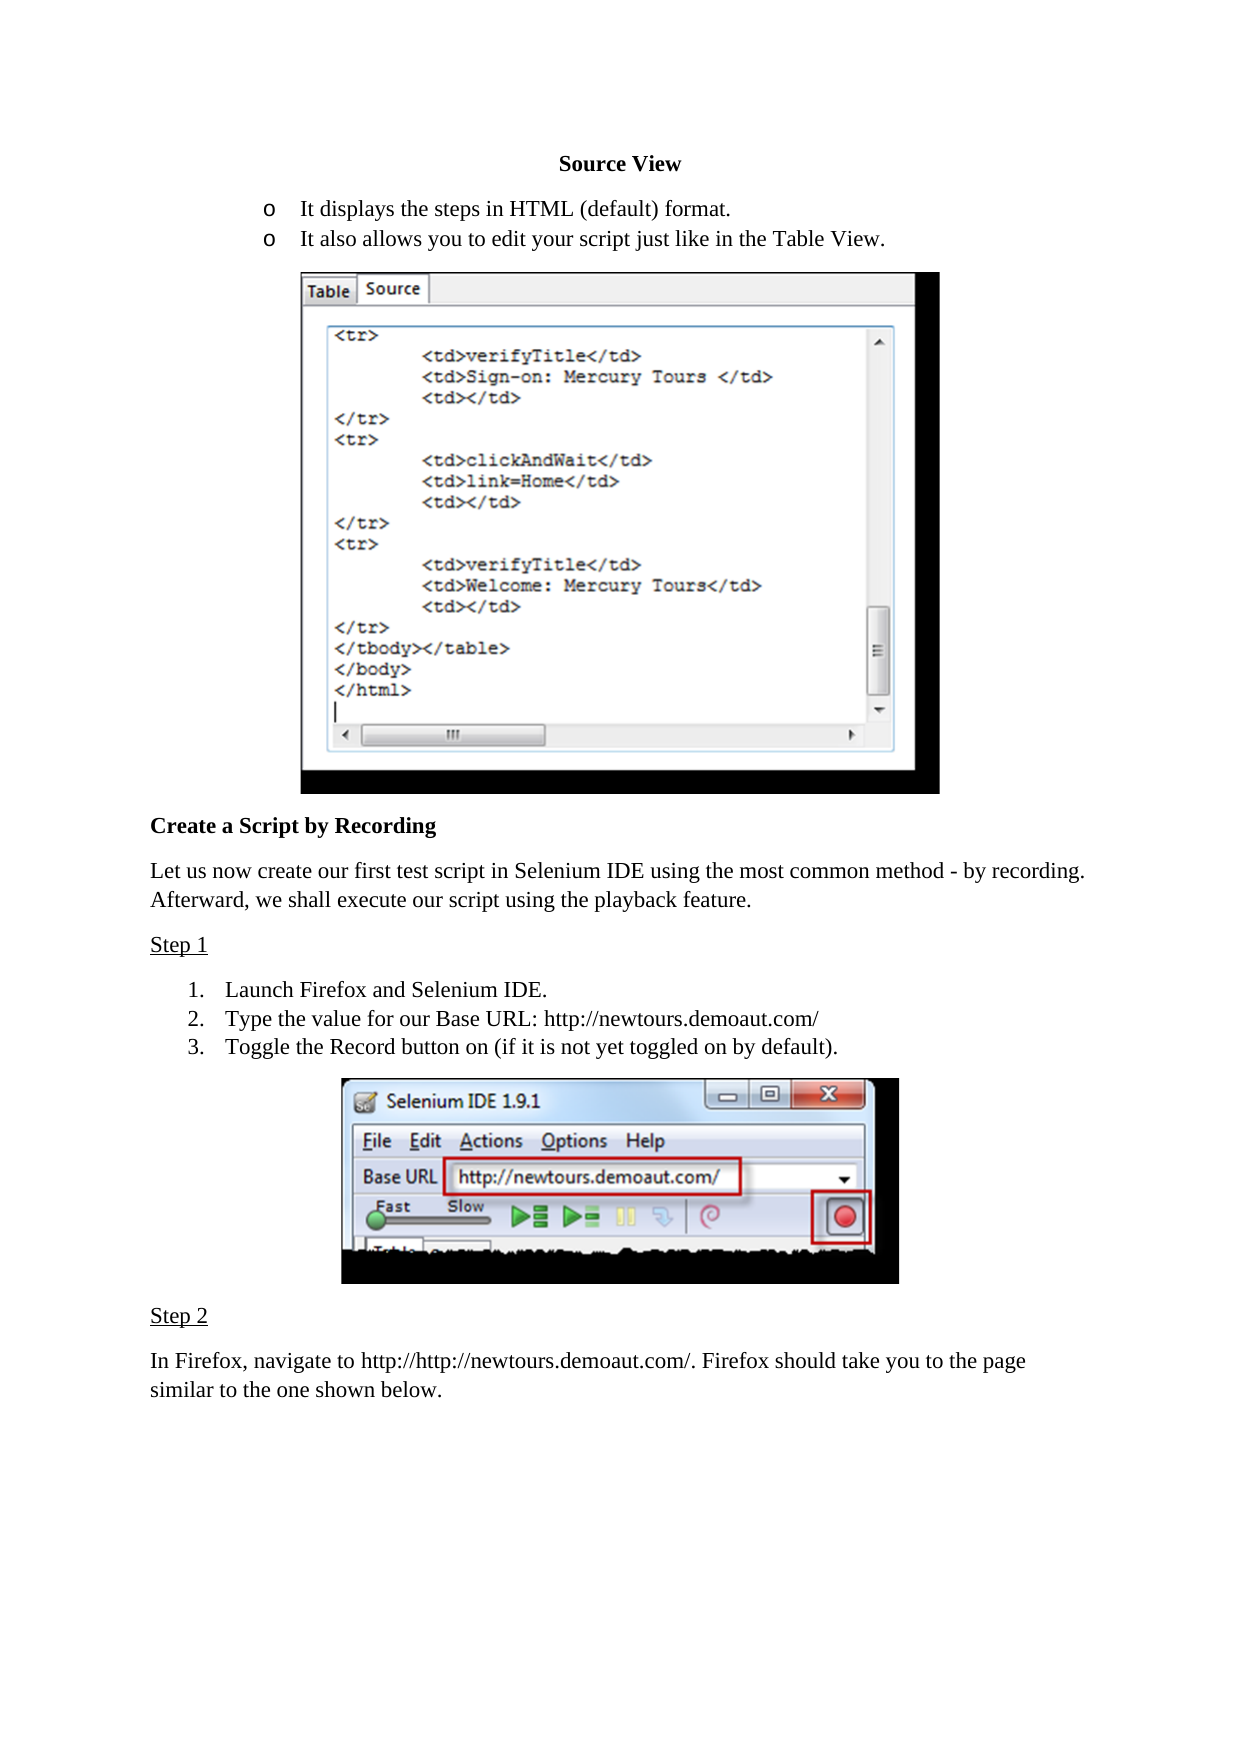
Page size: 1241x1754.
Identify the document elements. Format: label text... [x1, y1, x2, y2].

list Type the value for our Base URL: http://newtours.demoaut.com/ [187, 1005, 1090, 1031]
list Toggle the Record button on (if it is not yet toggled on by default). [187, 1033, 1090, 1059]
list It also allows you to edit your script just like in the Table View. [262, 226, 1090, 254]
text In Firefox, navigate to http://http://newtours.demoaut.com/. Firefox should take you to the page similar to the one shown below. [150, 1347, 1090, 1402]
text Create a Script by Recording [150, 812, 1090, 839]
text Source View [150, 150, 1090, 176]
text Let us now create our first test script in Selenium IDE using the most common method - by recording. Afterward, we shall execute our script using the playback feature. [150, 858, 1090, 912]
text Step 1 [150, 931, 1090, 957]
list Launch Firefox and Selenium IDE. [187, 976, 1090, 1003]
text Step 2 [150, 1302, 1090, 1328]
picture [341, 1078, 900, 1284]
list It displays the steps in HTML (default) format. [262, 195, 1090, 223]
picture [300, 272, 940, 794]
